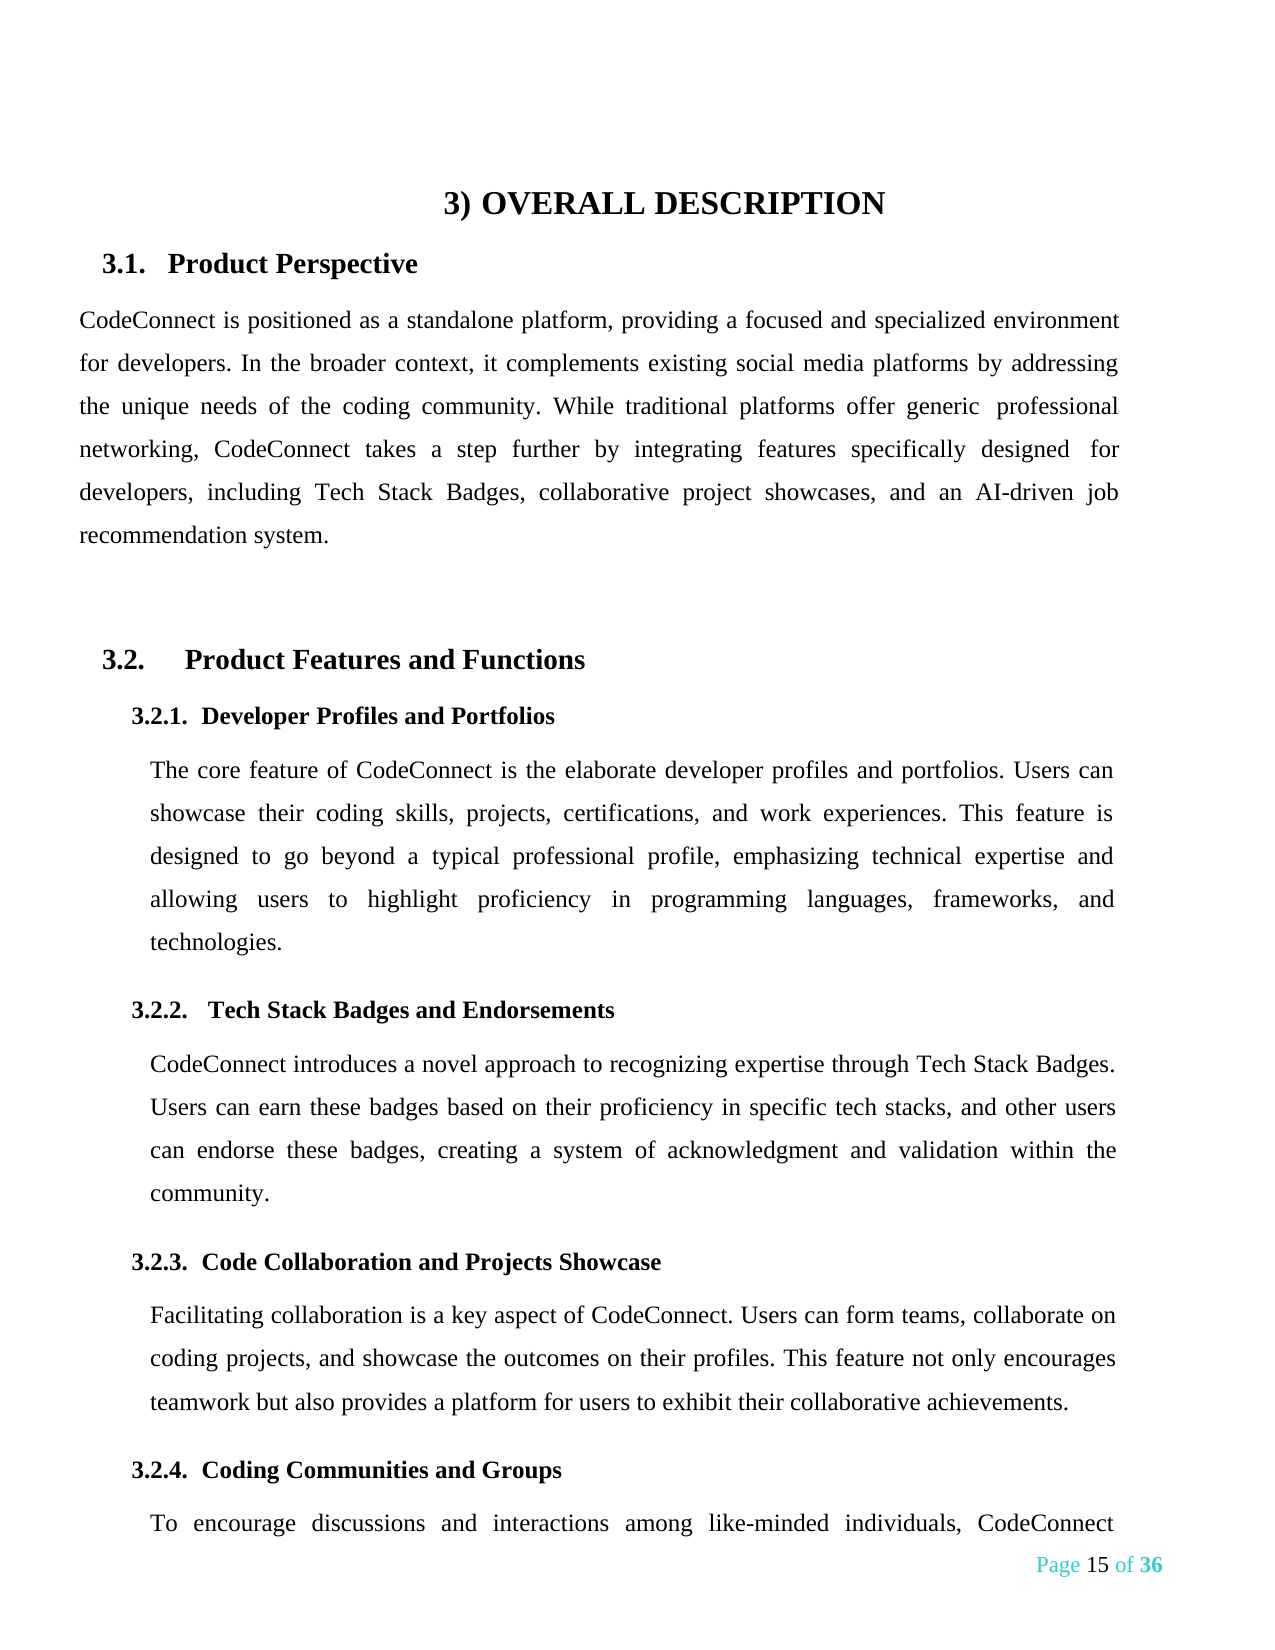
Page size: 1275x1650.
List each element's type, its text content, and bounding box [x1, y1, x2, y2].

text The core feature of CodeConnect is the elaborate developer profiles and portfolios. Users can showcase their coding skills, projects, certifications, and work experiences. This feature is designed to go beyond a typical professional profile, emphasizing technical expertise and allowing users to highlight proficiency in programming languages, frameworks, and technologies. [150, 755, 1114, 956]
subtitle Developer Profiles and Portfolios [131, 701, 1227, 730]
subtitle Product Features and Functions [102, 642, 1227, 676]
list Product Perspective [102, 246, 1227, 280]
text CodeConnect is positioned as a standalone platform, providing a focused and specialized environment for developers. In the broader context, it complements existing social media platforms by addressing the unique needs of the coding community. While traditional platforms offer generic professional networking, CodeConnect takes a step further by integrating features specifically designed for developers, including Tech Stack Badges, collaborative project showcases, and an AI-driven job recommendation system. [79, 305, 1120, 549]
subtitle OVERALL DESCRIPTION [102, 183, 1227, 221]
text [150, 1508, 1114, 1537]
subtitle Code Collaboration and Projects Showcase [131, 1247, 1227, 1275]
text Facilitating collaboration is a key aspect of CodeConnect. Users can form teams, collaborate on coding projects, and showcase the outcomes on their profiles. This feature not only encourages teamwork but also provides a platform for users to exhibit their collaborative achievements. [150, 1300, 1117, 1415]
text CodeConnect introduces a novel approach to recognizing expertise through Tech Stack Badges. Users can earn these badges based on their proficiency in specific tech stacks, and other users can endorse these badges, creating a system of acknowledgment and validation within the community. [150, 1049, 1117, 1207]
subtitle Coding Communities and Groups [131, 1455, 1227, 1483]
subtitle Tech Stack Badges and Endorsements [131, 995, 1227, 1024]
